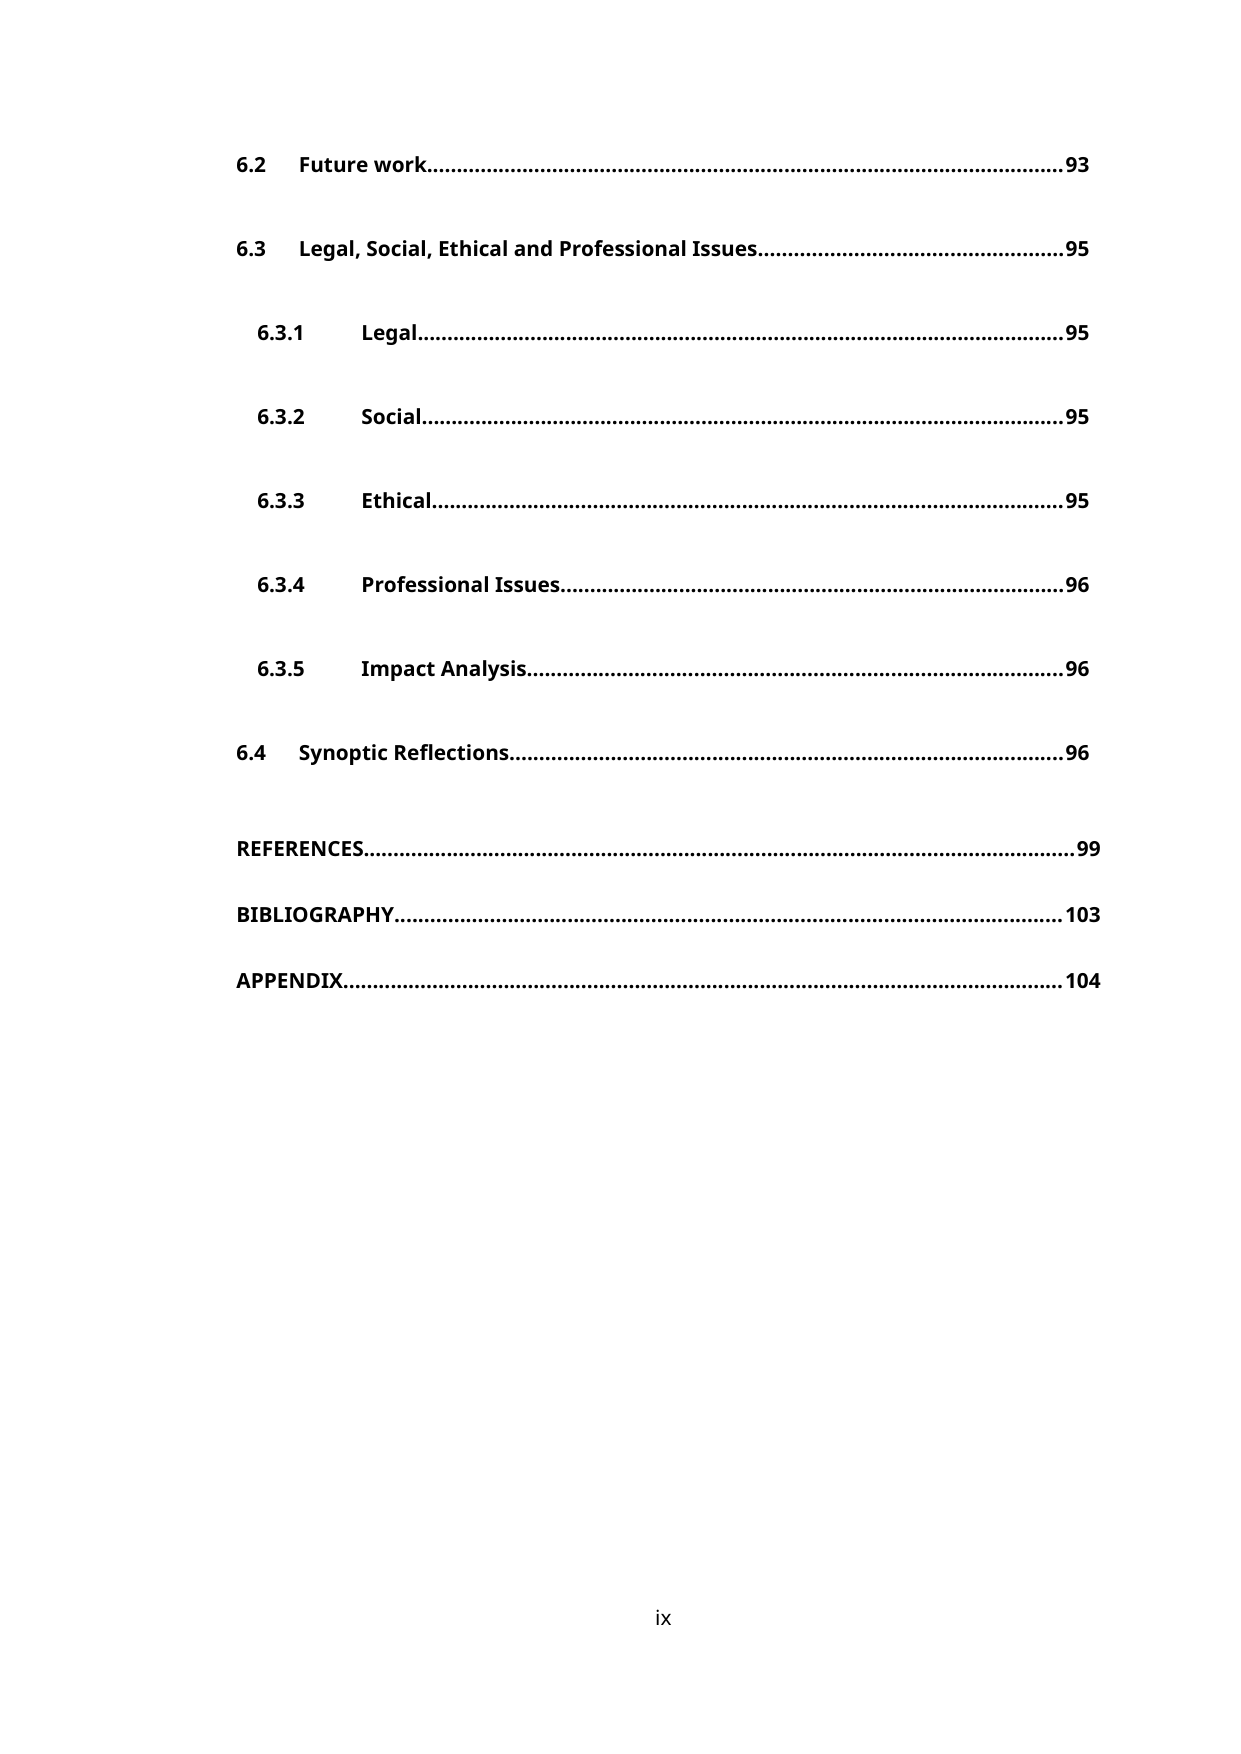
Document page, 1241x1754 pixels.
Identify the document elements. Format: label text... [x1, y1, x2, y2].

text 6.4 Synoptic Reflections 96 [236, 738, 1090, 766]
text Appendix 104 [236, 966, 1090, 994]
text ReferenceS 99 [236, 834, 1090, 863]
text 6.2 Future work 93 [236, 150, 1090, 178]
text 6.3 Legal, Social, Ethical and Professional Issues 95 [236, 234, 1090, 262]
text 6.3.3 Ethical 95 [257, 486, 1090, 514]
text 6.3.5 Impact Analysis 96 [257, 654, 1090, 682]
text 6.3.1 Legal 95 [257, 318, 1090, 346]
text Bibliography 103 [236, 900, 1090, 928]
text 6.3.4 Professional Issues 96 [257, 570, 1090, 598]
text 6.3.2 Social 95 [257, 402, 1090, 430]
